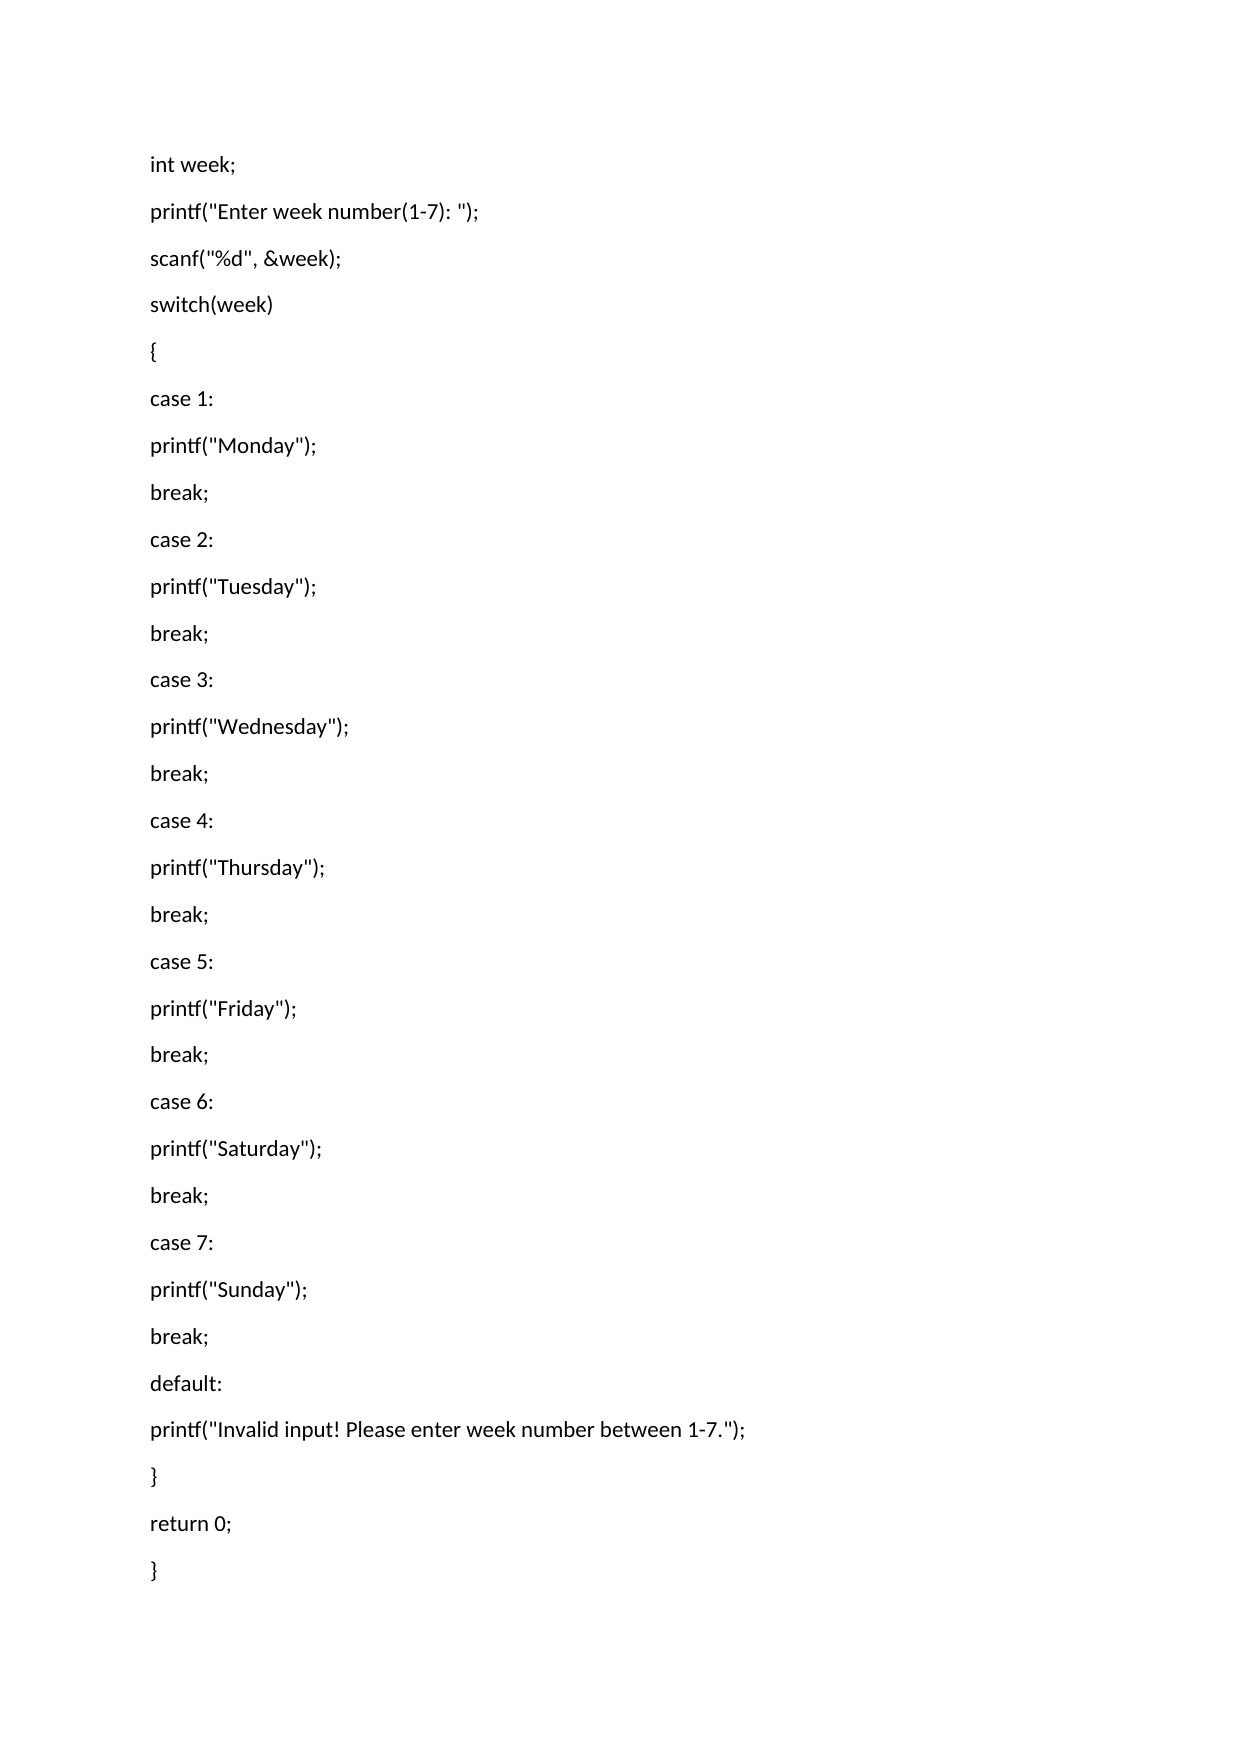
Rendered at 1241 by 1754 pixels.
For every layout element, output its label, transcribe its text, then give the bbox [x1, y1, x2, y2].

text printf("Invalid input! Please enter week number between 1-7."); [150, 1416, 1090, 1444]
text case 6: [150, 1087, 1090, 1116]
text break; [150, 1181, 1090, 1209]
text default: [150, 1369, 1090, 1397]
text case 5: [150, 947, 1090, 975]
text printf("Sunday"); [150, 1275, 1090, 1303]
text printf("Saturday"); [150, 1134, 1090, 1162]
text { [150, 337, 1090, 366]
text break; [150, 900, 1090, 928]
text int week; [150, 150, 1090, 178]
text return 0; [150, 1509, 1090, 1537]
text printf("Wednesday"); [150, 712, 1090, 741]
text case 3: [150, 666, 1090, 694]
text break; [150, 1041, 1090, 1069]
text case 1: [150, 384, 1090, 412]
text switch(week) [150, 291, 1090, 319]
text break; [150, 759, 1090, 787]
text break; [150, 478, 1090, 506]
text printf("Thursday"); [150, 853, 1090, 881]
text printf("Tuesday"); [150, 572, 1090, 600]
text } [150, 1462, 1090, 1491]
text break; [150, 619, 1090, 647]
text printf("Enter week number(1-7): "); [150, 197, 1090, 225]
text case 4: [150, 806, 1090, 834]
text case 2: [150, 525, 1090, 553]
text printf("Monday"); [150, 431, 1090, 459]
text printf("Friday"); [150, 994, 1090, 1022]
text case 7: [150, 1228, 1090, 1256]
text break; [150, 1322, 1090, 1350]
text scanf("%d", &week); [150, 244, 1090, 272]
text } [150, 1556, 1090, 1584]
